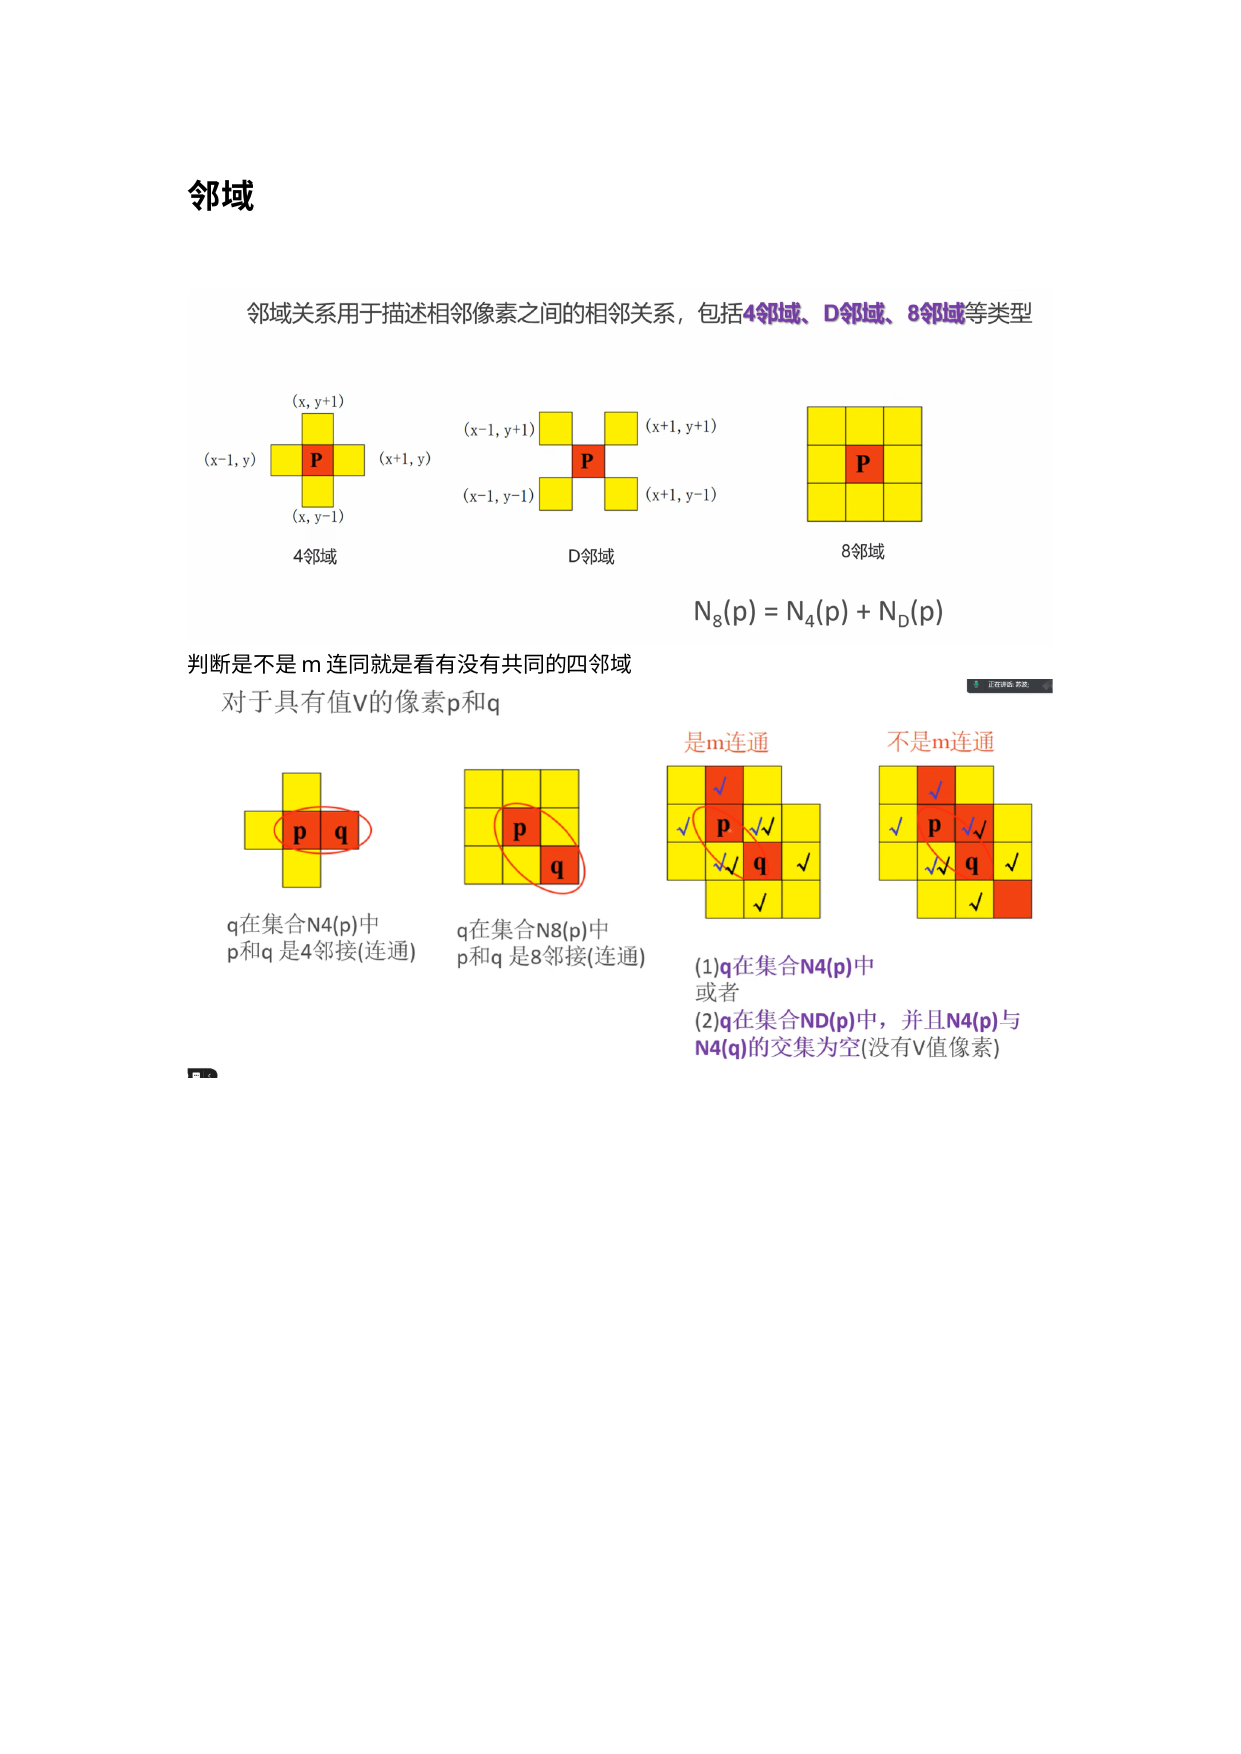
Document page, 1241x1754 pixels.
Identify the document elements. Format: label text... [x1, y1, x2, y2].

picture [187, 289, 1053, 646]
subtitle 邻域 [187, 162, 1053, 227]
text 判断是不是m连同就是看有没有共同的四邻域 [187, 647, 1053, 679]
picture [187, 679, 1053, 1078]
